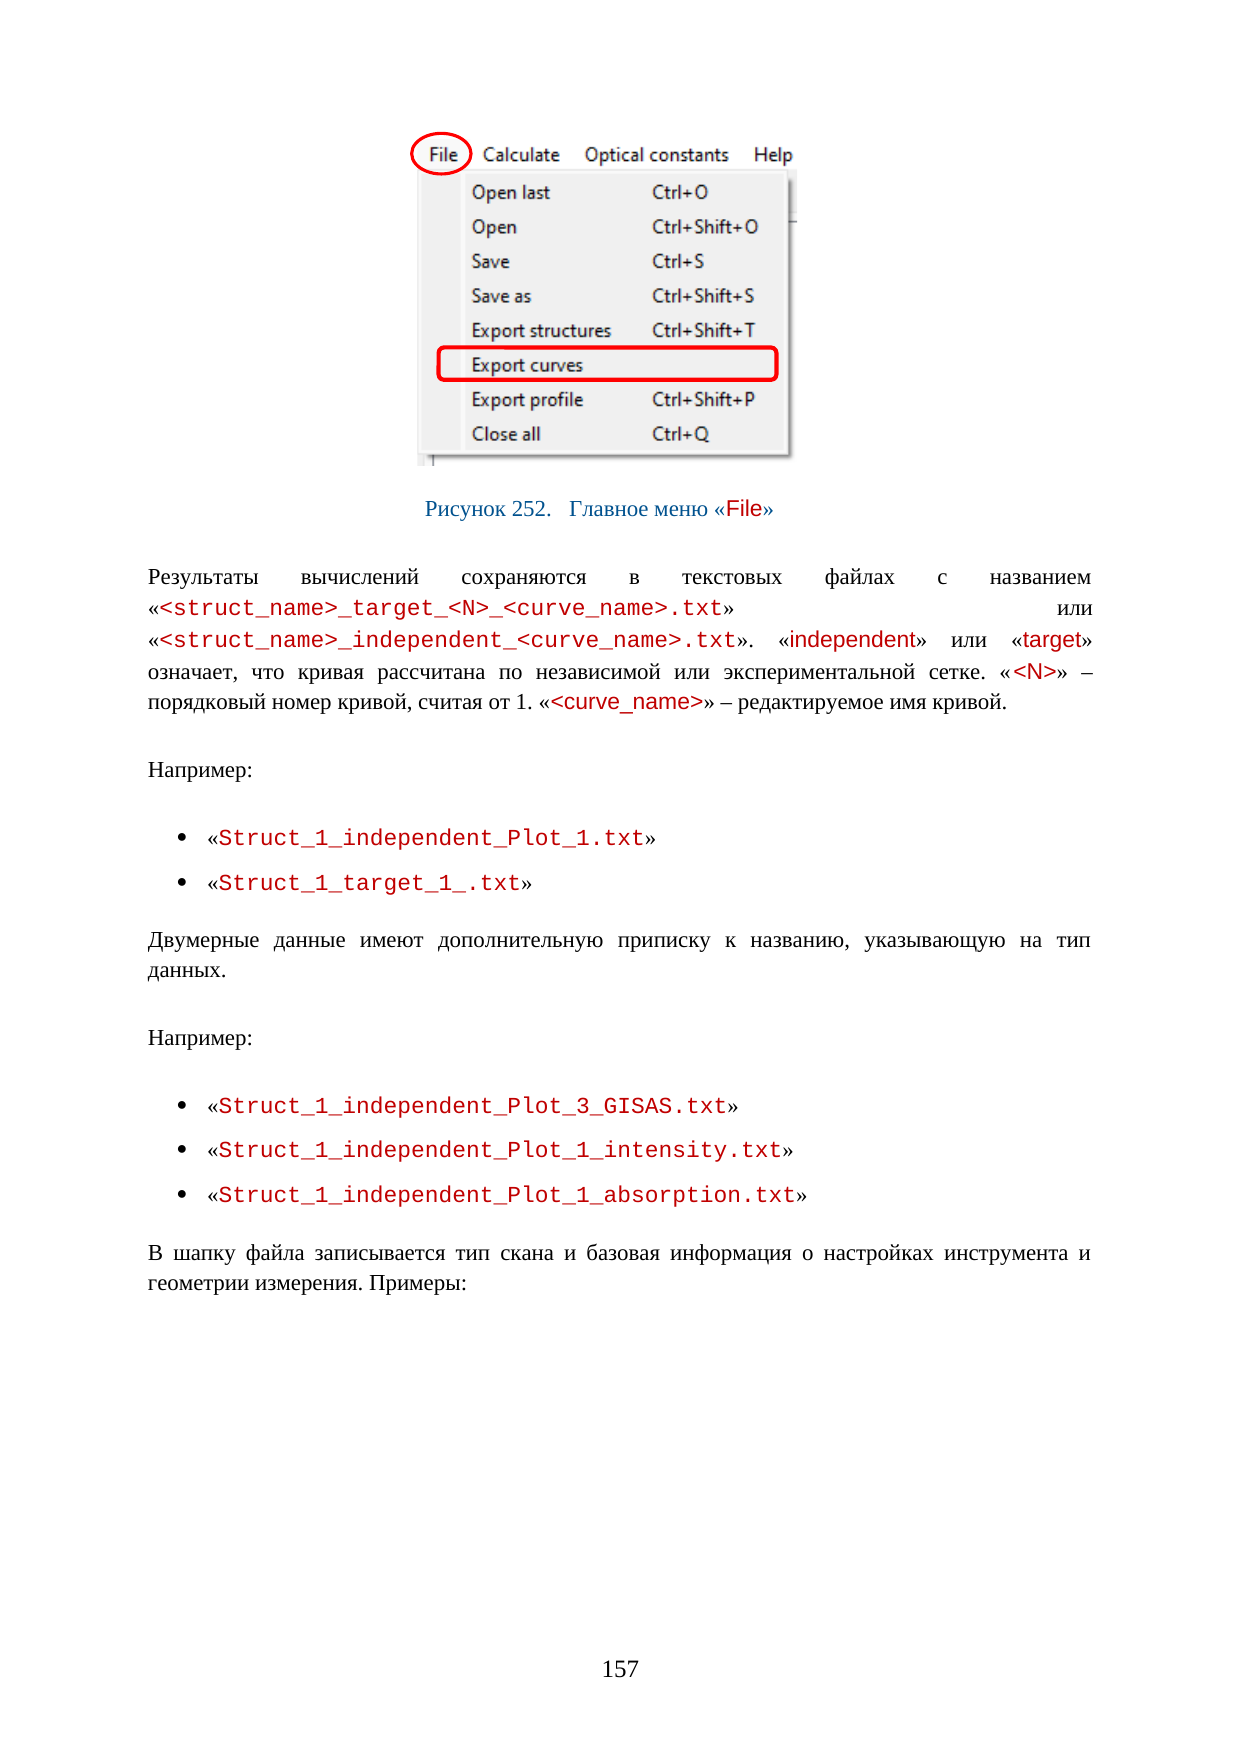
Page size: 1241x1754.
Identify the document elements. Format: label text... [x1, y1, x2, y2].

text Двумерные данные имеют дополнительную приписку к названию, указывающую на тип данных. [148, 926, 1093, 983]
list «Struct_1_independent_Plot_1.txt» [178, 824, 1093, 852]
text В шапку файла записывается тип скана и базовая информация о настройках инструмента и геометрии измерения. Примеры: [148, 1239, 1093, 1295]
list «Struct_1_independent_Plot_1_absorption.txt» [178, 1181, 1093, 1210]
list Главное меню «File» [178, 133, 1093, 522]
list «Struct_1_target_1_.txt» [178, 869, 1093, 897]
list «Struct_1_independent_Plot_1_intensity.txt» [178, 1137, 1093, 1165]
list «Struct_1_independent_Plot_3_GISAS.txt» [178, 1092, 1093, 1120]
text Результаты вычислений сохраняются в текстовых файлах с названием «<struct_name>_target_<N>_<curve_name>.txt» или «<struct_name>_independent_<curve_name>.txt». «independent» или «target» означает, что кривая рассчитана по независимой или экспериментальной сетке. «<N>» – порядковый номер кривой, считая от 1. «<curve_name>» – редактируемое имя кривой. [148, 563, 1093, 714]
text Например: [148, 1024, 1093, 1050]
text Например: [148, 756, 1093, 782]
